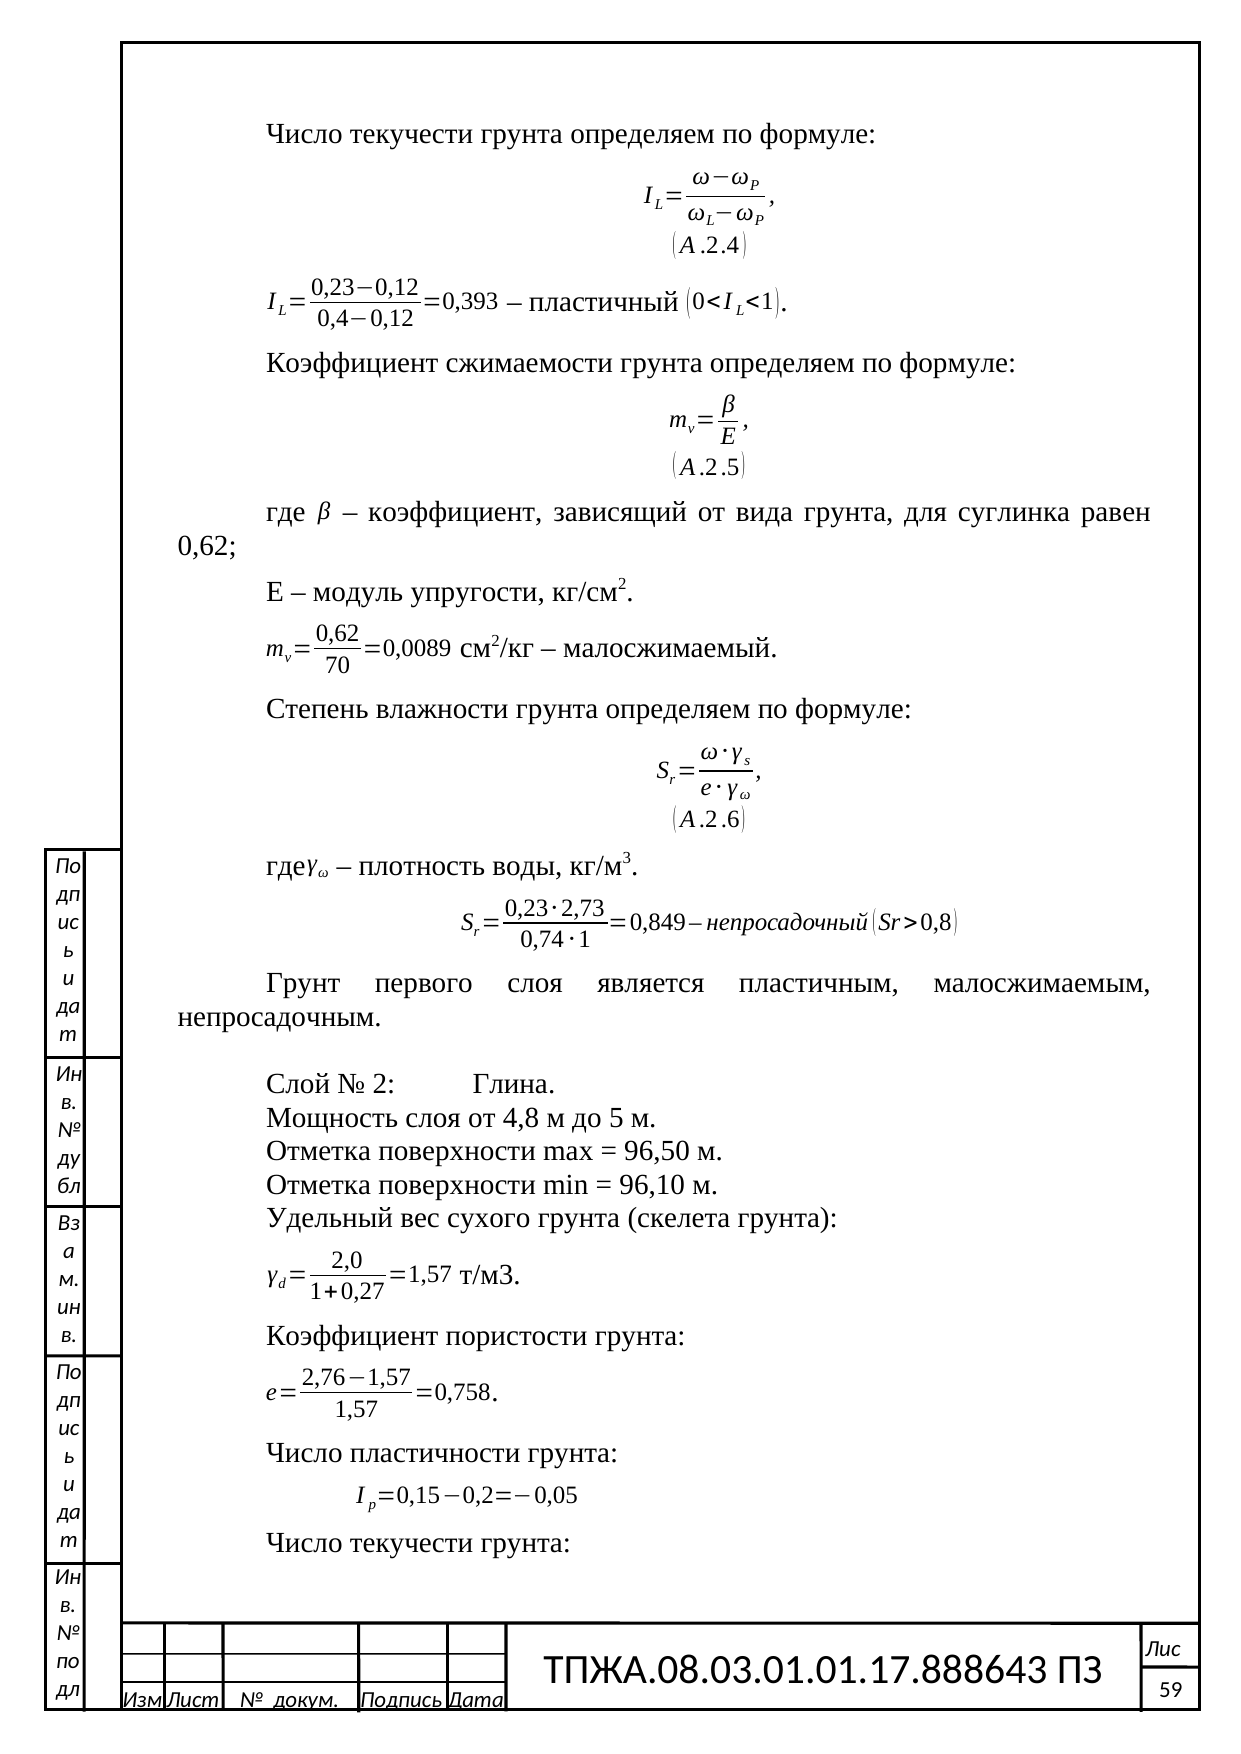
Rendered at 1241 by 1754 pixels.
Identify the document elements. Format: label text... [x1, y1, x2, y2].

text Слой № 2: Глина. [177, 1066, 1152, 1100]
text Число пластичности грунта: [177, 1435, 1152, 1469]
text Удельный вес сухого грунта (скелета грунта): [177, 1200, 1152, 1234]
text – пластичный . [177, 273, 1152, 332]
text см2/кг – малосжимаемый. [177, 620, 1152, 679]
text Коэффициент сжимаемости грунта определяем по формуле: [177, 345, 1152, 378]
text где – плотность воды, кг/м3. [177, 848, 1152, 882]
text т/м3. [177, 1246, 1152, 1305]
text Число текучести грунта определяем по формуле: [177, 117, 1152, 150]
text Степень влажности грунта определяем по формуле: [177, 691, 1152, 725]
text Отметка поверхности min = 96,10 м. [177, 1167, 1152, 1200]
text Мощность слоя от 4,8 м до 5 м. [177, 1100, 1152, 1133]
text Грунт первого слоя является пластичным, малосжимаемым, непросадочным. [177, 966, 1152, 1033]
text Е – модуль упругости, кг/см2. [177, 574, 1152, 607]
text . [177, 1364, 1152, 1423]
text где – коэффициент, зависящий от вида грунта, для суглинка равен 0,62; [177, 494, 1152, 561]
text Число текучести грунта: [177, 1525, 1152, 1559]
text Отметка поверхности max = 96,50 м. [177, 1133, 1152, 1167]
text Коэффициент пористости грунта: [177, 1318, 1152, 1351]
